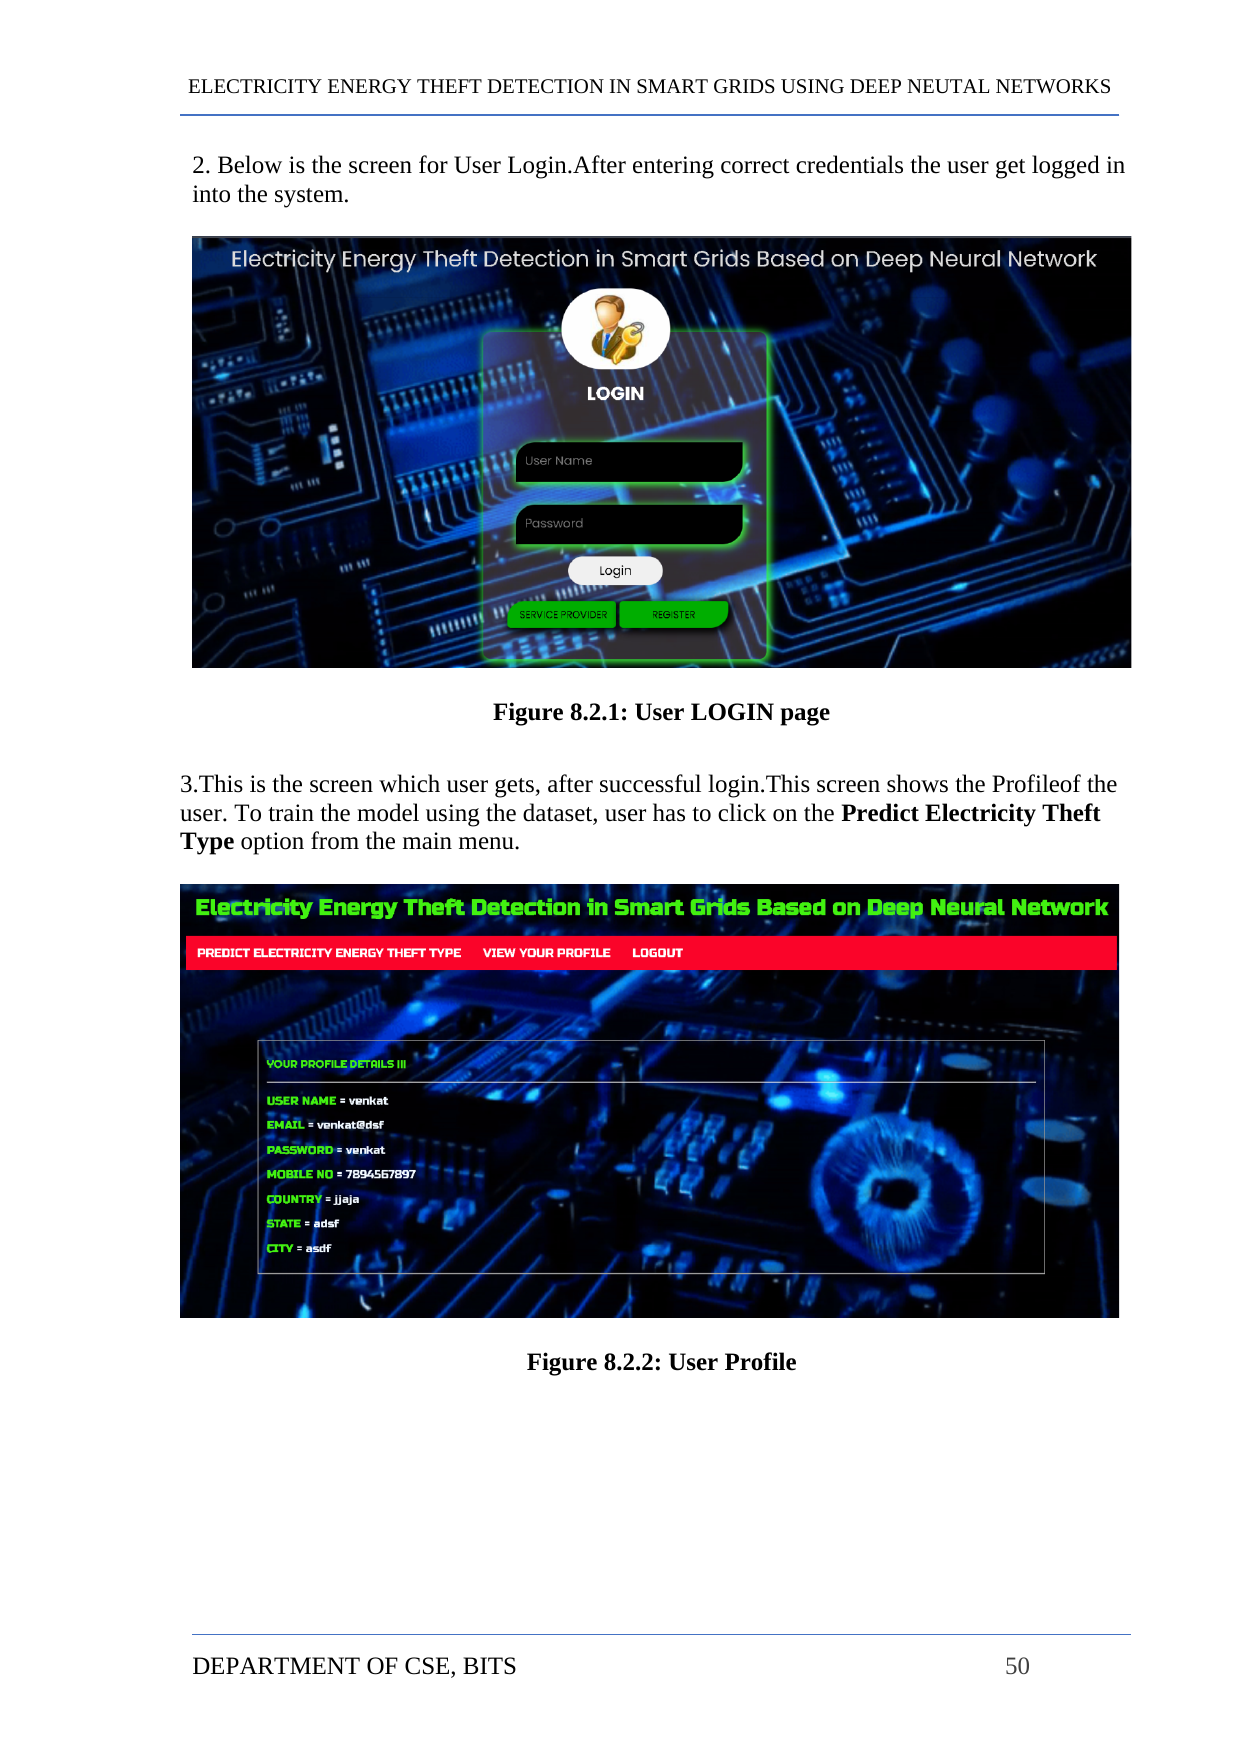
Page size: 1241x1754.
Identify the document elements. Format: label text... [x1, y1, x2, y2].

picture [192, 236, 1132, 668]
text Figure 8.2.1: User LOGIN page [192, 697, 1131, 725]
picture [180, 884, 1120, 1318]
text Figure 8.2.2: User Profile [192, 1347, 1131, 1376]
text 2. Below is the screen for User Login.After entering correct credentials the user get logged in into the system. [180, 150, 1119, 207]
text 3.This is the screen which user gets, after successful login.This screen shows the Profileof the user. To train the model using the dataset, user has to click on the Predict Electricity Theft Type option from the main menu. [180, 769, 1131, 855]
